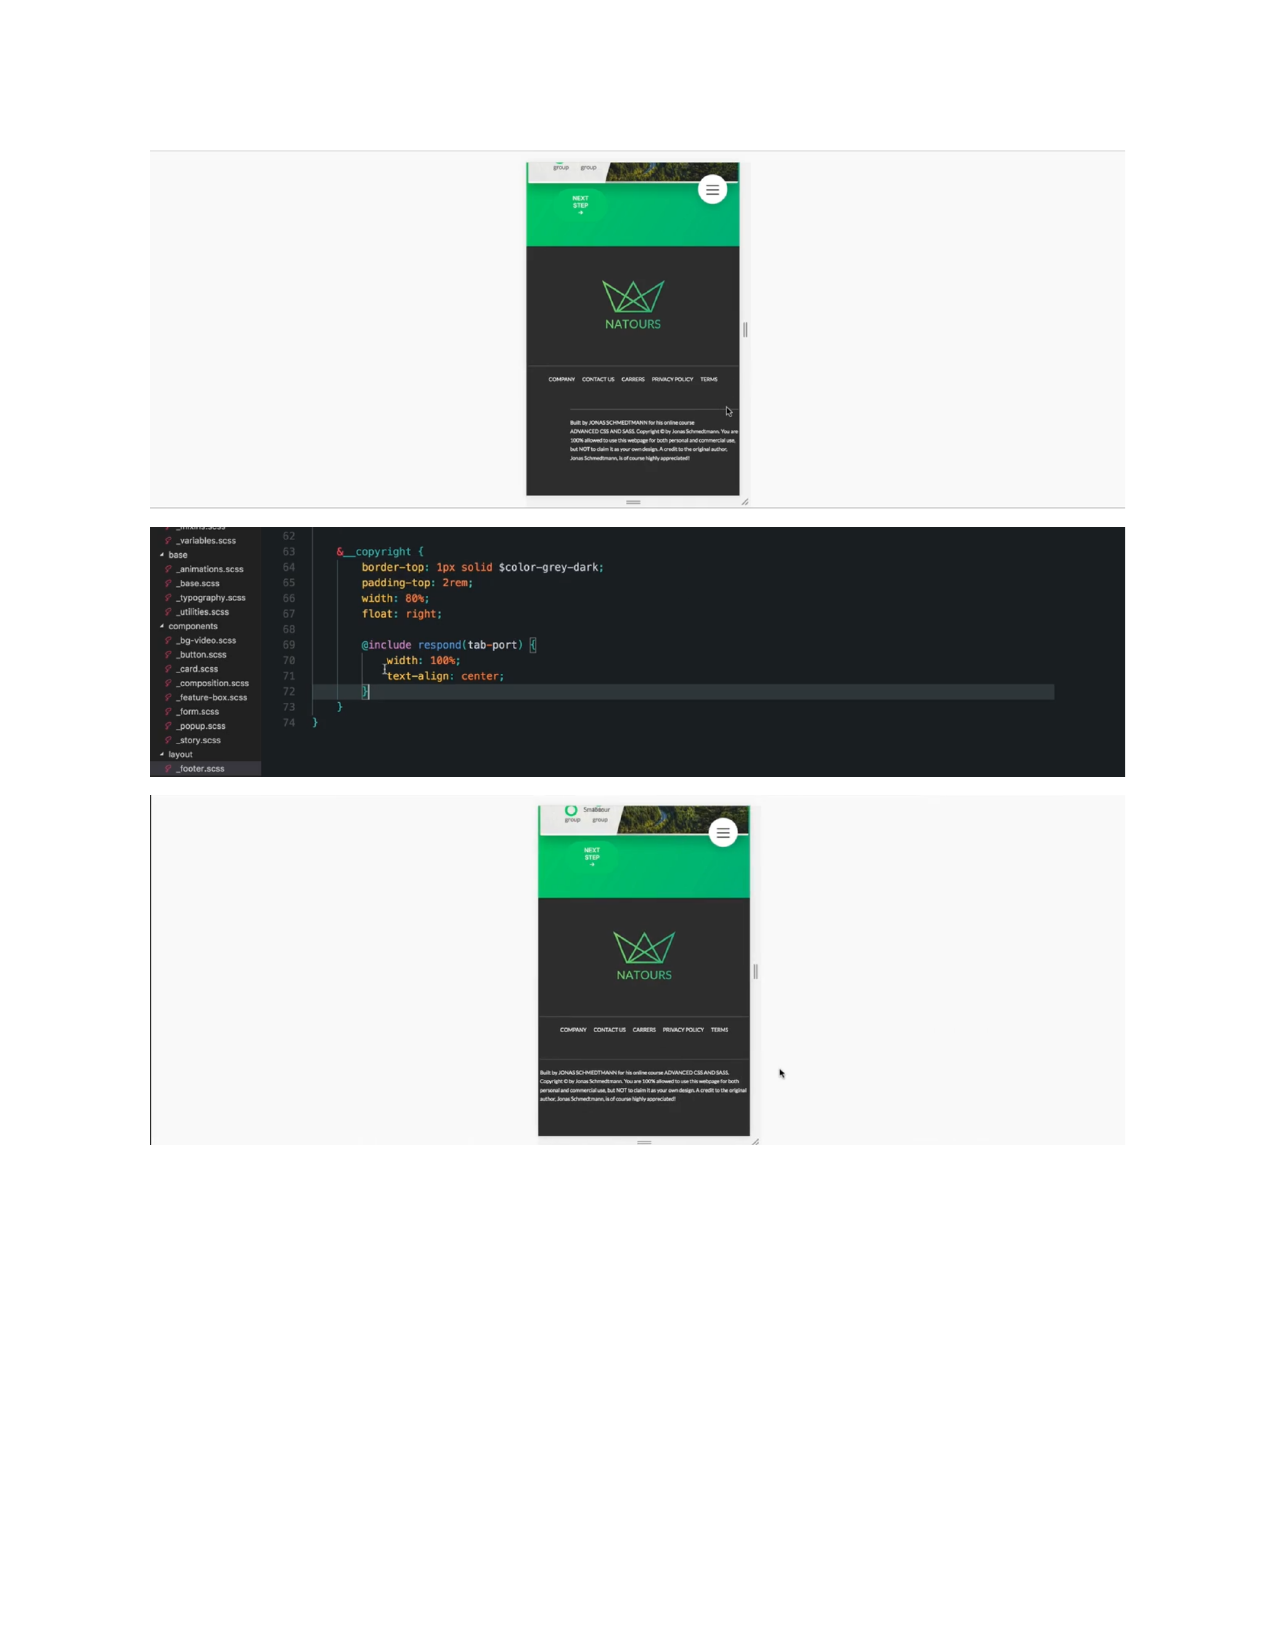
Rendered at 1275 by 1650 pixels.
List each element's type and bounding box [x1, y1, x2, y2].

picture [150, 527, 1125, 777]
picture [150, 795, 1125, 1145]
picture [150, 150, 1125, 509]
